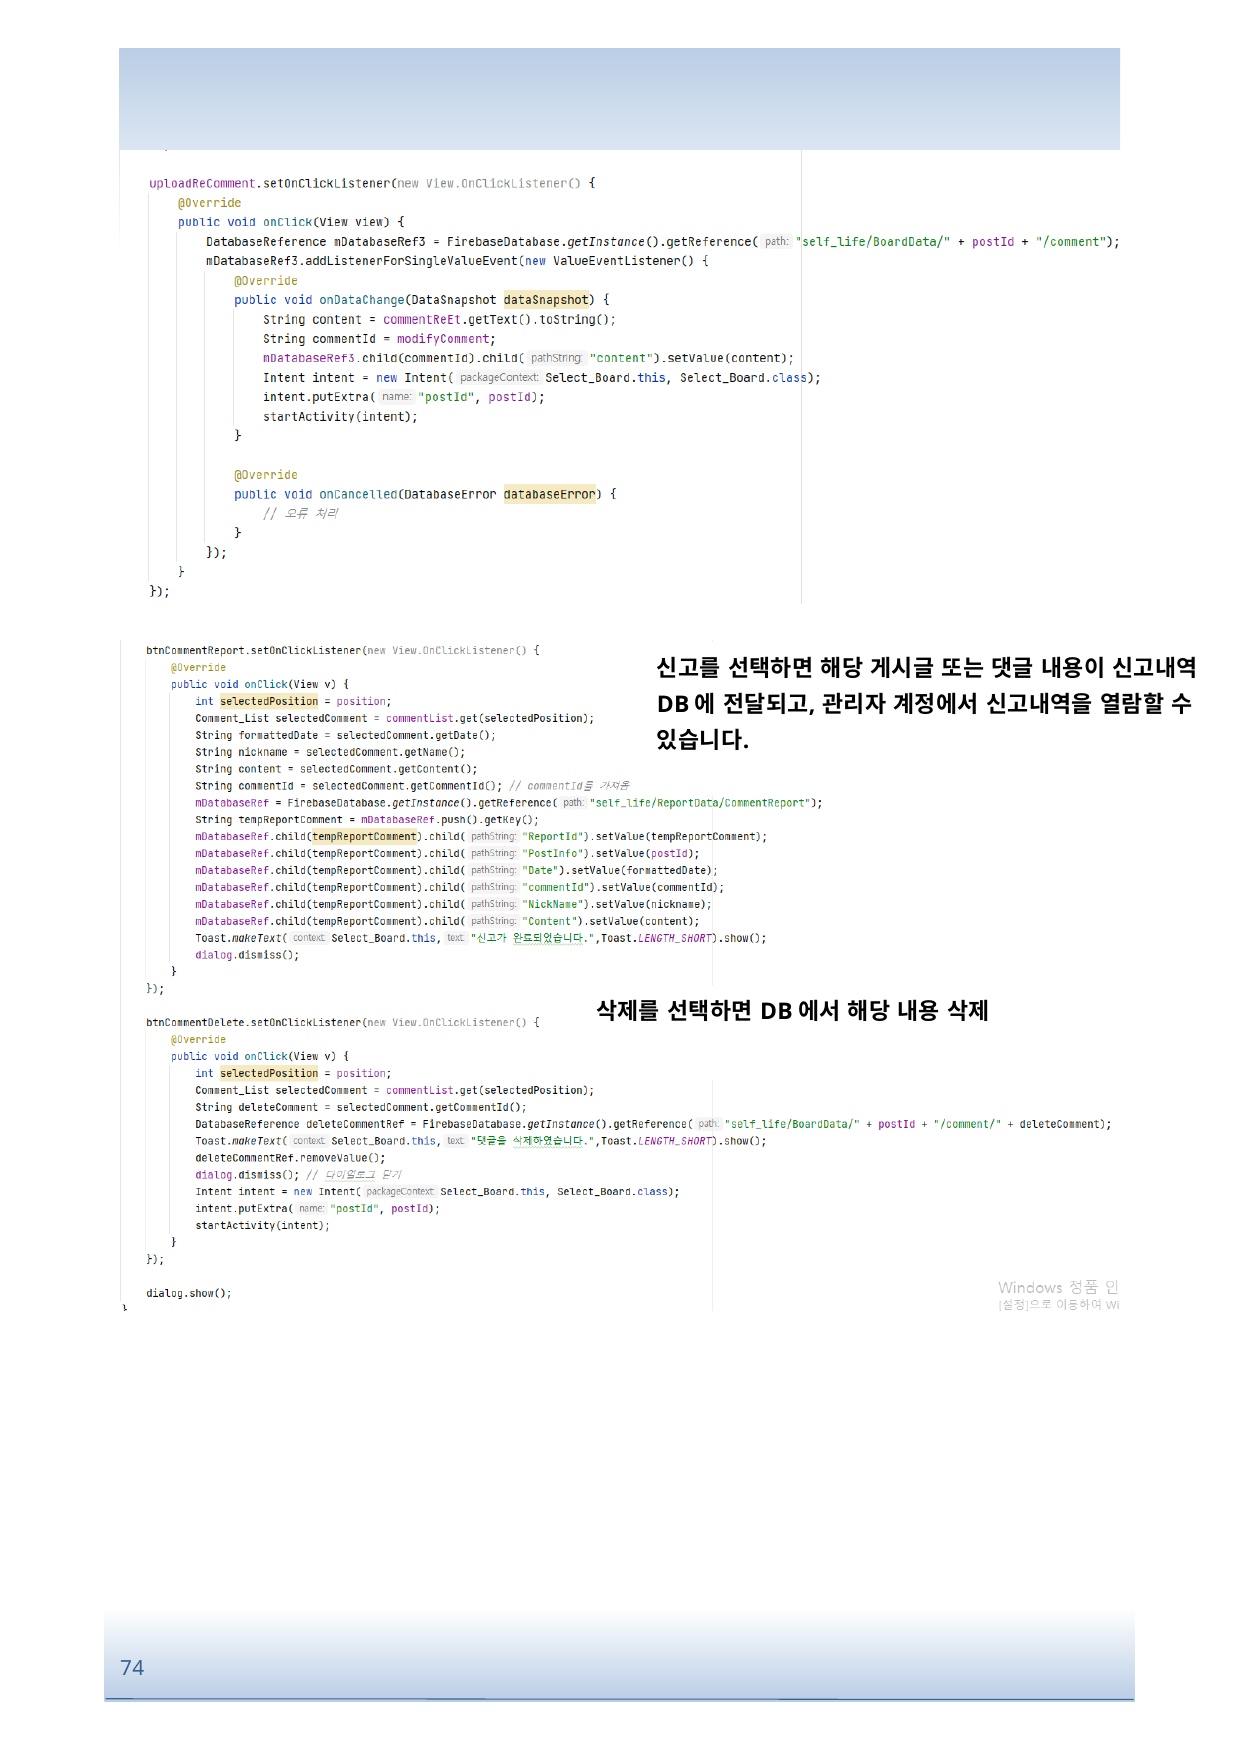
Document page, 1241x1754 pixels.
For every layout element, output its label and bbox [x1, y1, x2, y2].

picture [120, 150, 1122, 604]
picture [120, 640, 1120, 1311]
